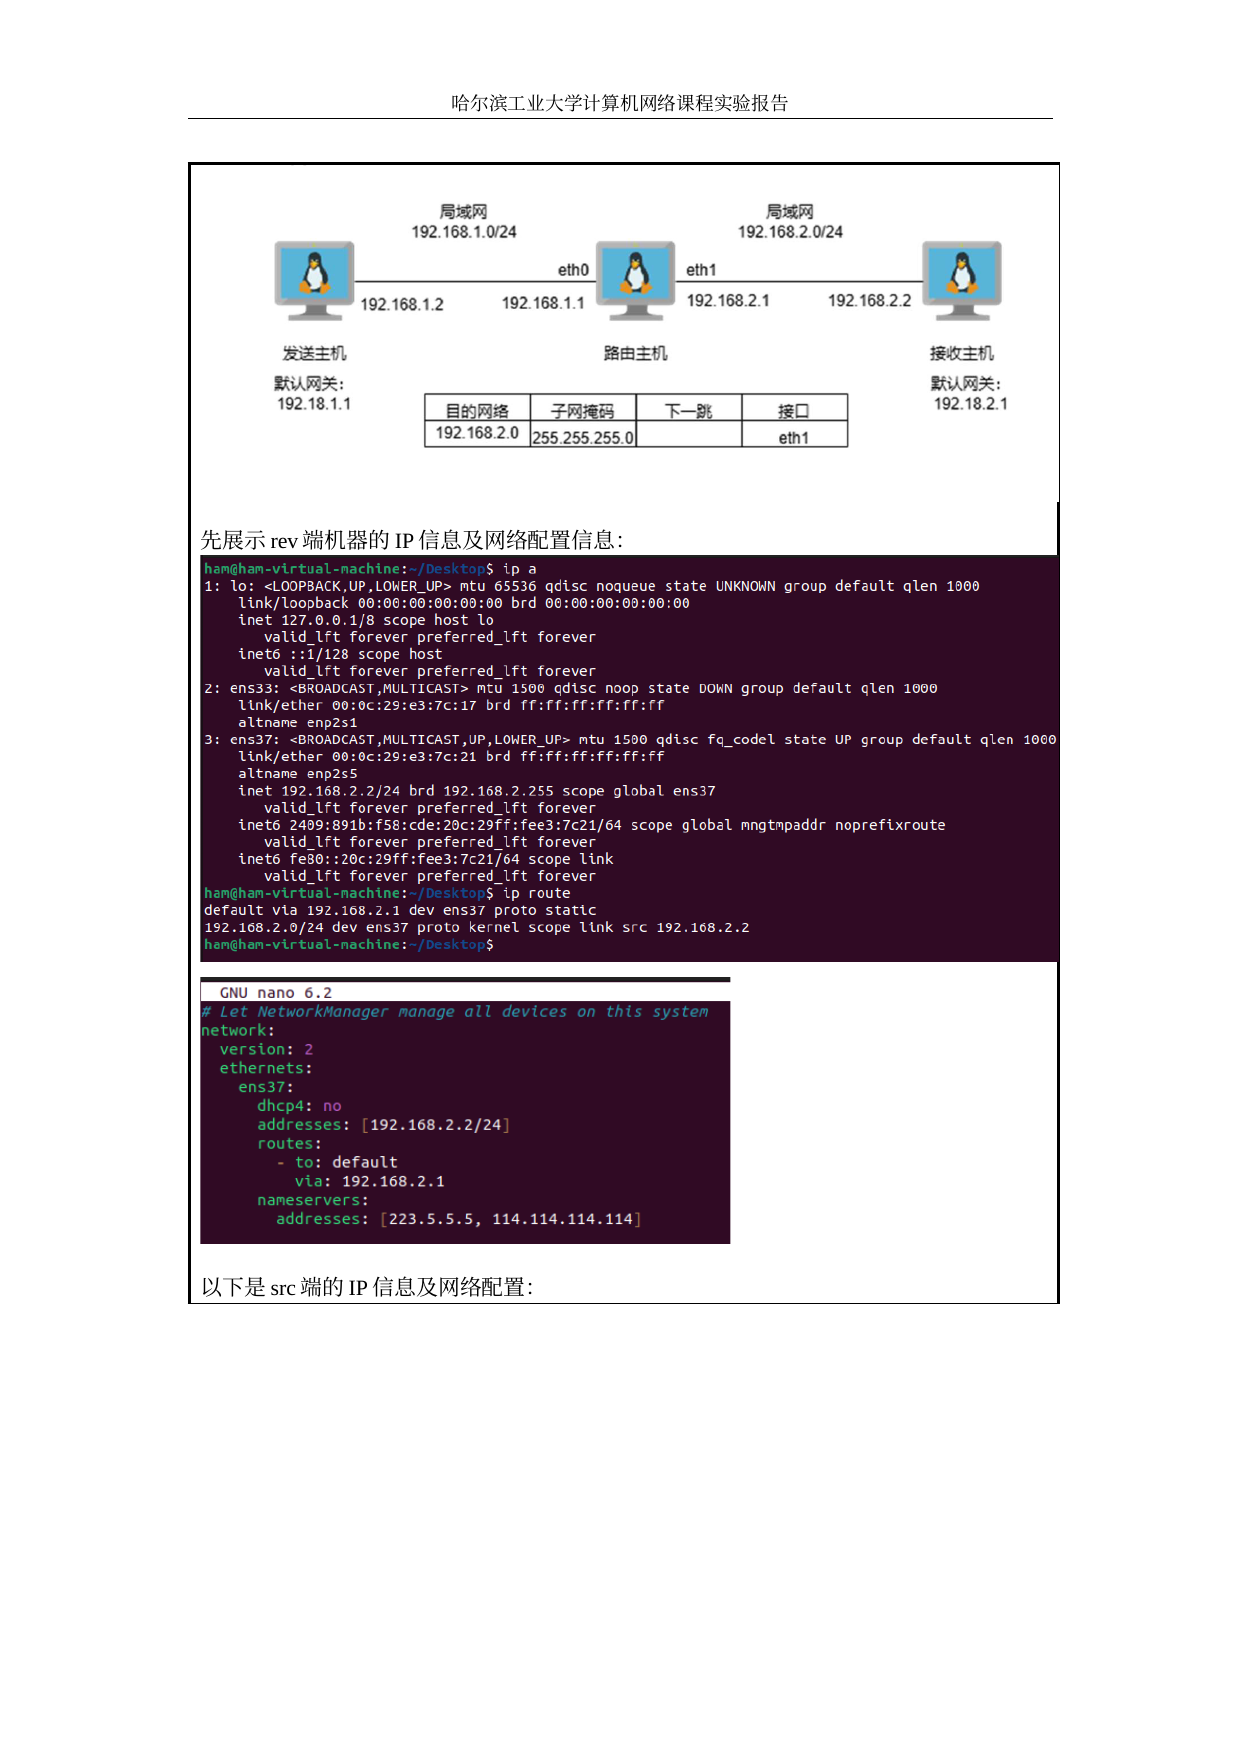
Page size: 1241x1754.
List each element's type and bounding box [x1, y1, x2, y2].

picture [200, 555, 1059, 962]
picture [200, 977, 731, 1244]
table_cell [191, 165, 1057, 1303]
picture [200, 165, 1059, 502]
